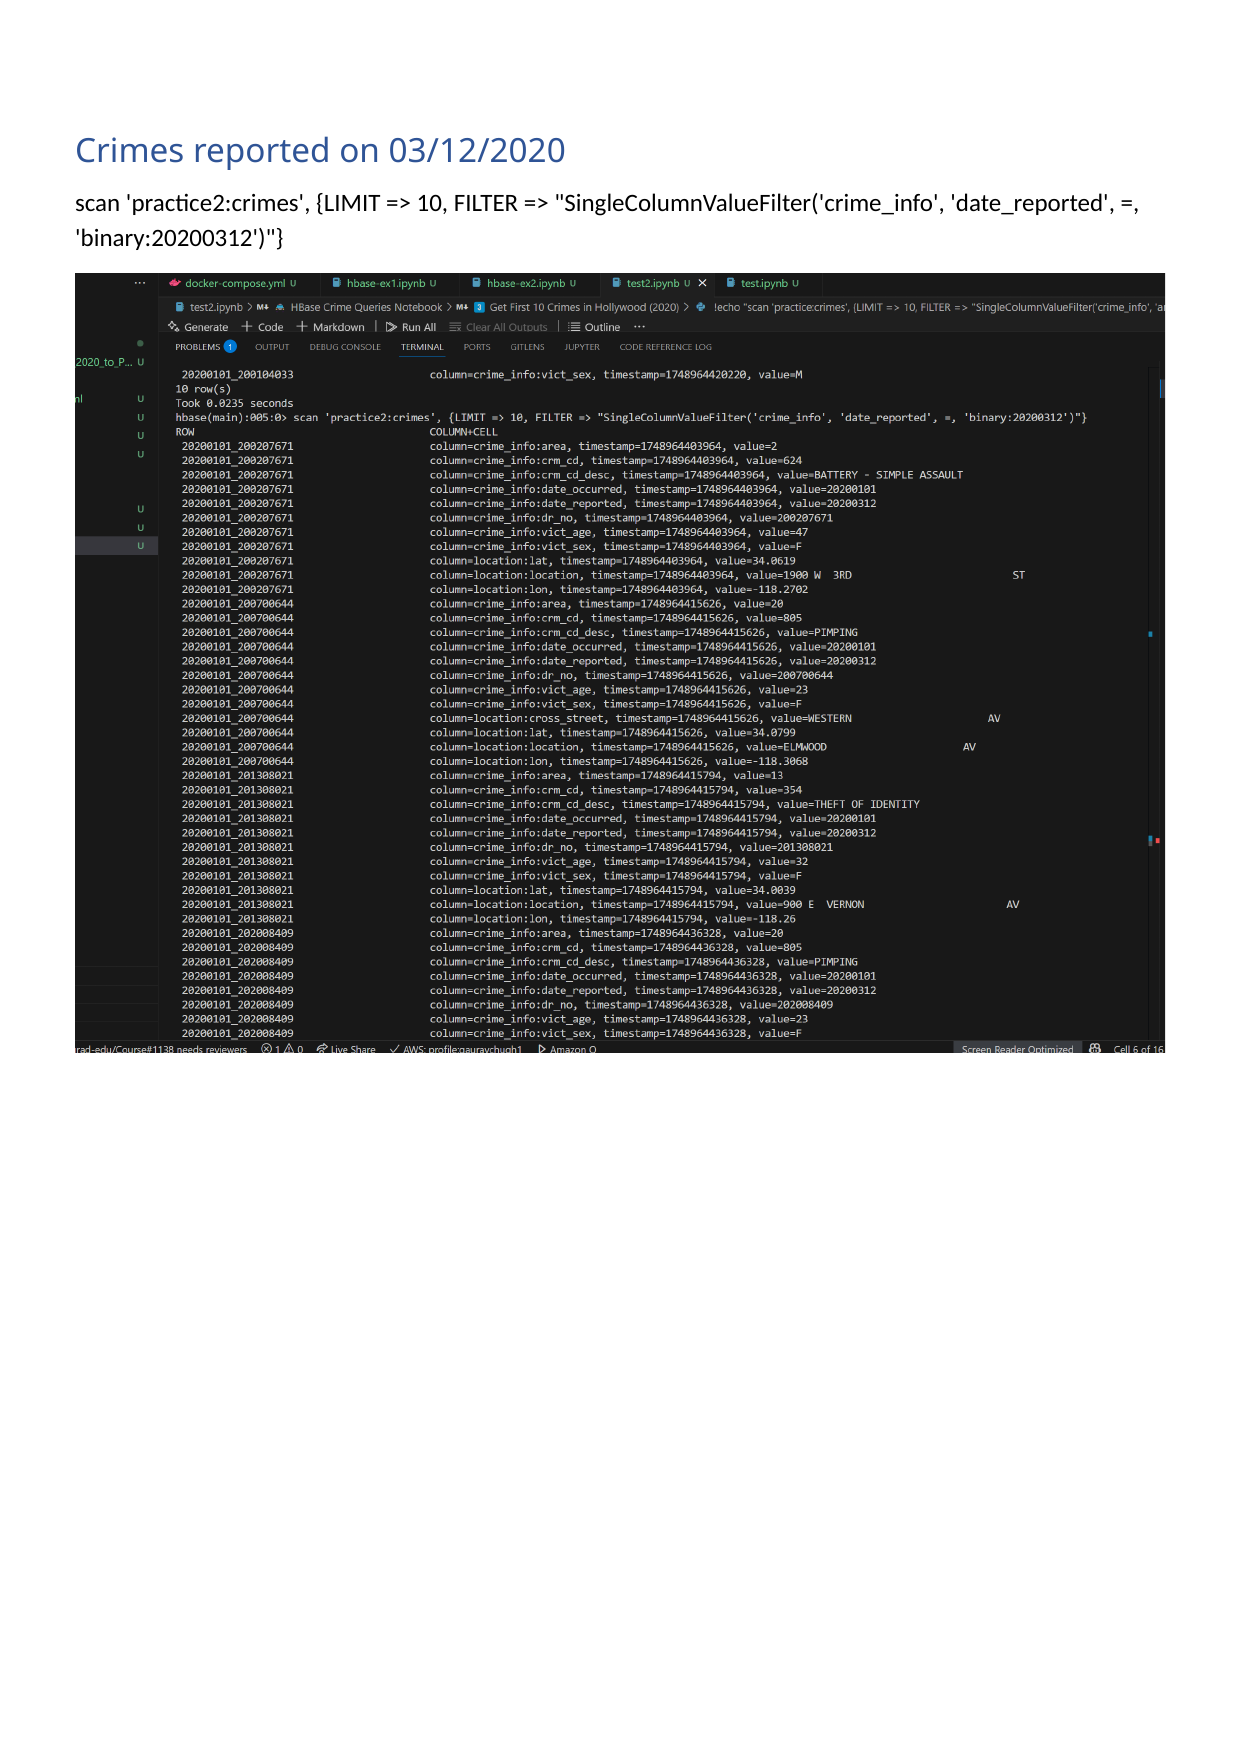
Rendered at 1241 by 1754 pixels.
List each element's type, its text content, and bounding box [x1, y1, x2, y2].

subtitle Crimes reported on 03/12/2020 [75, 127, 1165, 172]
text scan 'practice2:crimes', {LIMIT => 10, FILTER => "SingleColumnValueFilter('crime_info', 'date_reported', =, 'binary:20200312')"} [75, 187, 1165, 253]
picture [75, 273, 1166, 1053]
